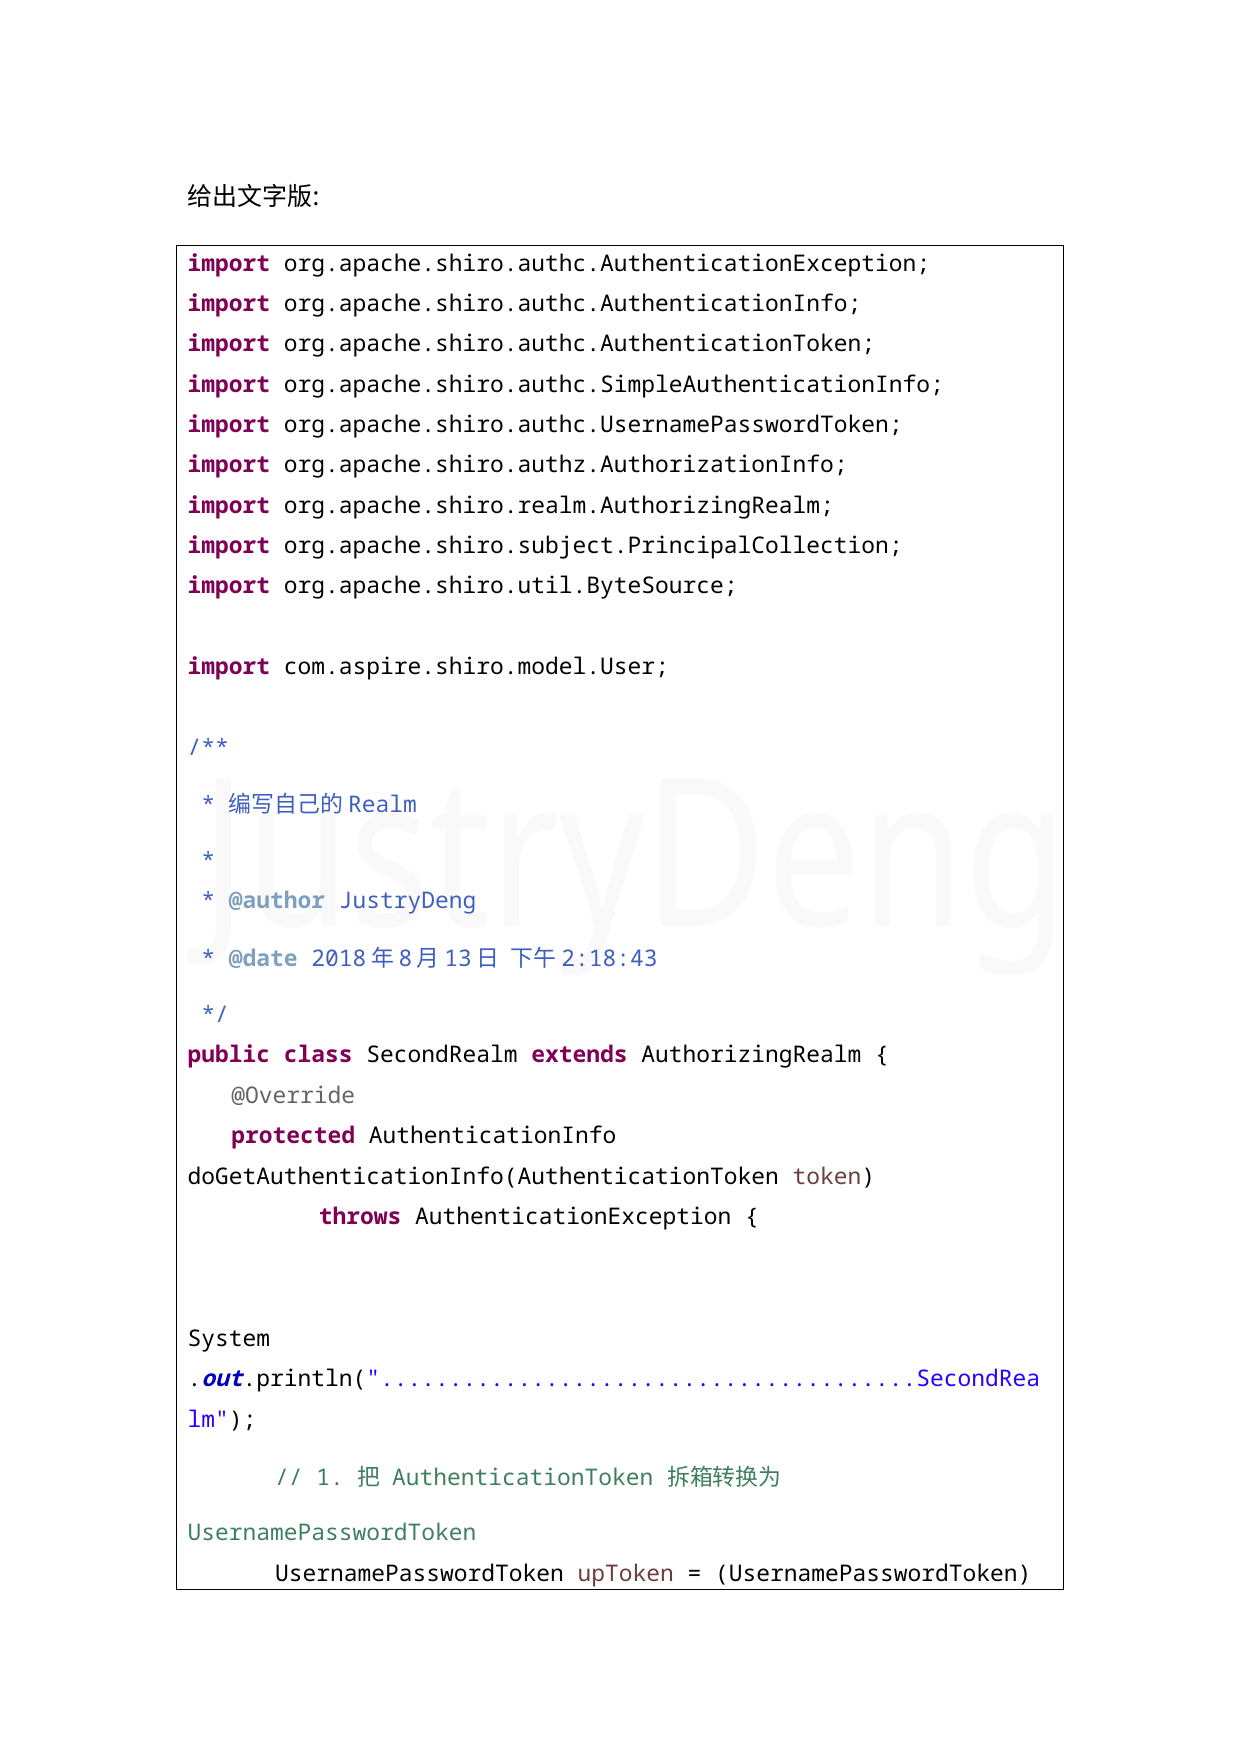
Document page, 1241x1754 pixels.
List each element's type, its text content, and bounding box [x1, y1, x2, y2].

list 给出文字版: [187, 162, 1053, 227]
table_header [177, 246, 1063, 1588]
